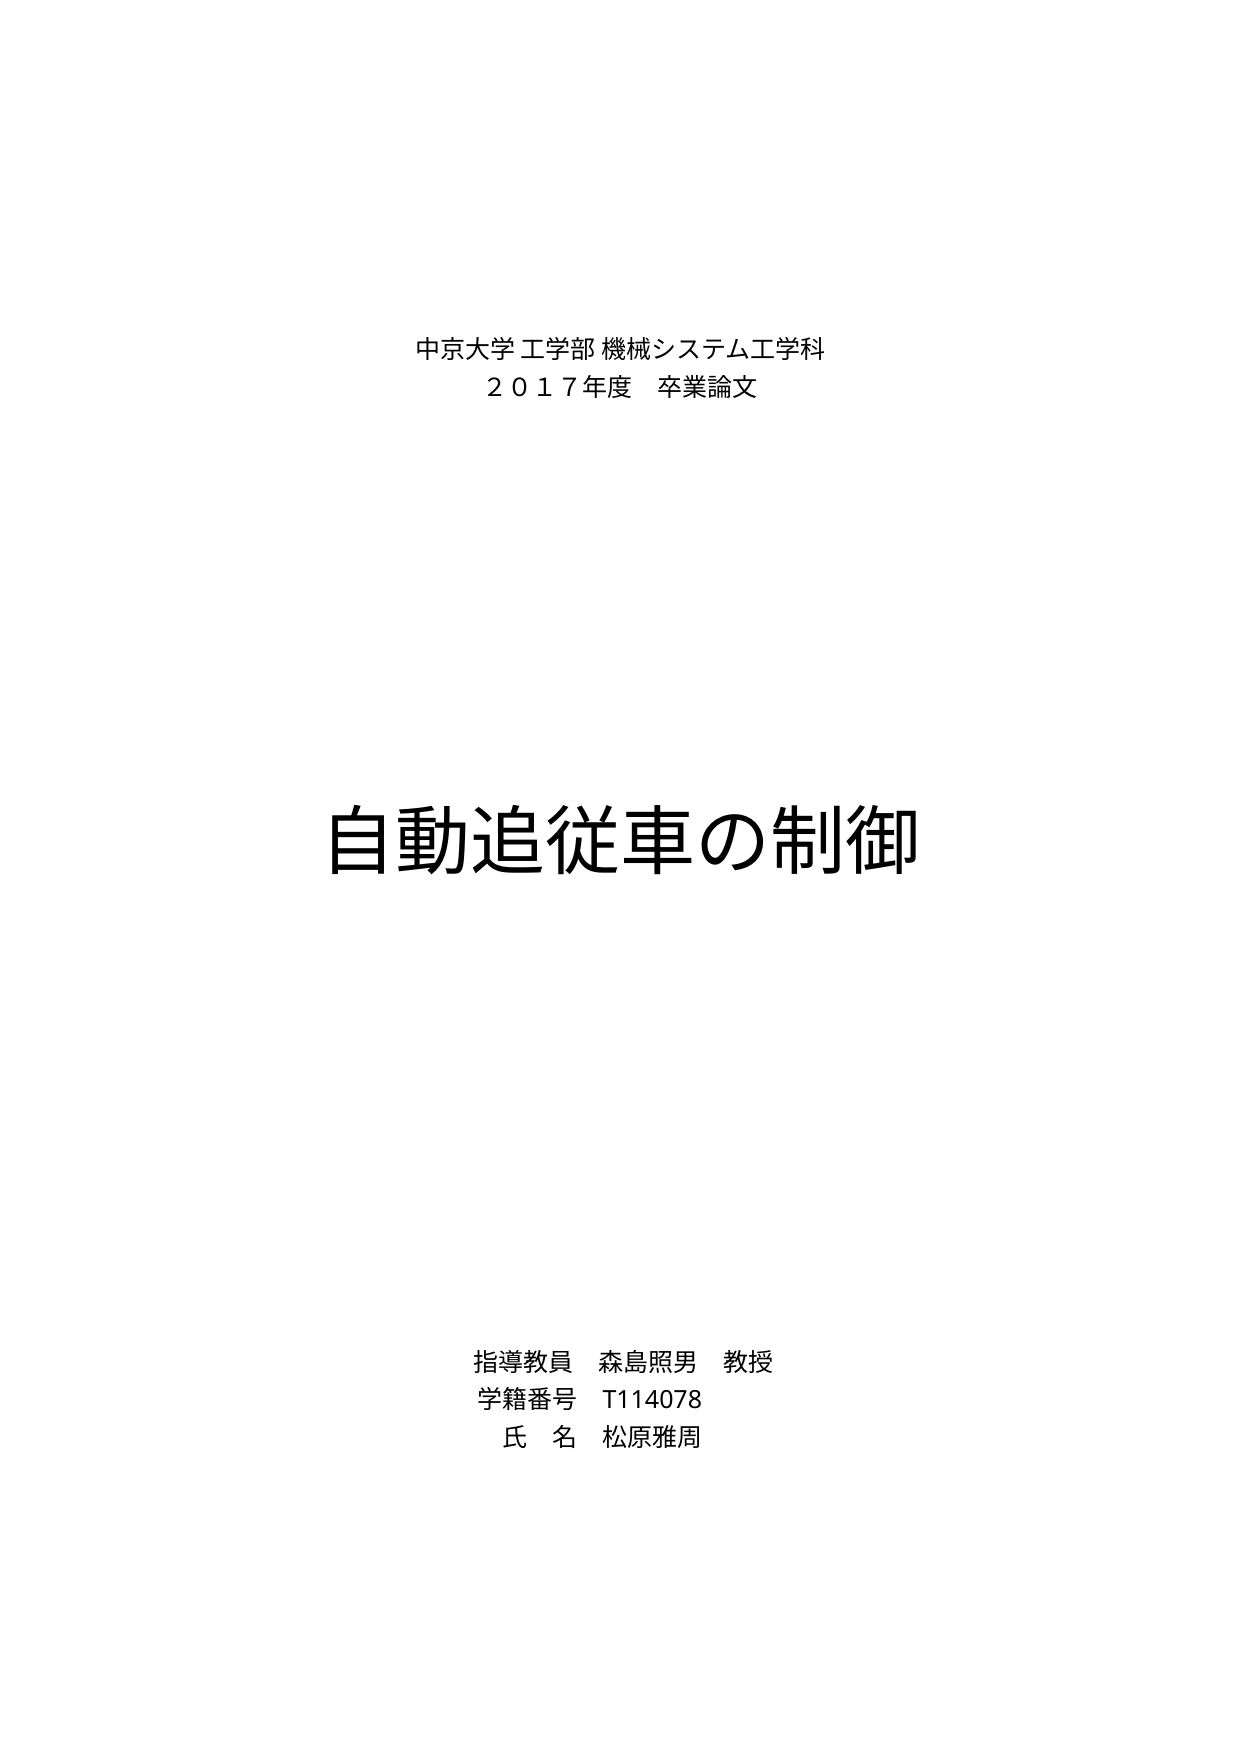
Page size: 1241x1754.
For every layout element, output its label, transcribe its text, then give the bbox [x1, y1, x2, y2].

text 中京大学 工学部 機械システム工学科 [177, 329, 1063, 367]
text 自動追従車の制御 [177, 779, 1063, 892]
text 学籍番号 T114078 [177, 1379, 1063, 1417]
text 指導教員 森島照男 教授 [177, 1342, 1063, 1379]
text ２０１７年度 卒業論文 [177, 367, 1063, 404]
text 氏 名 松原雅周 [177, 1417, 1063, 1454]
